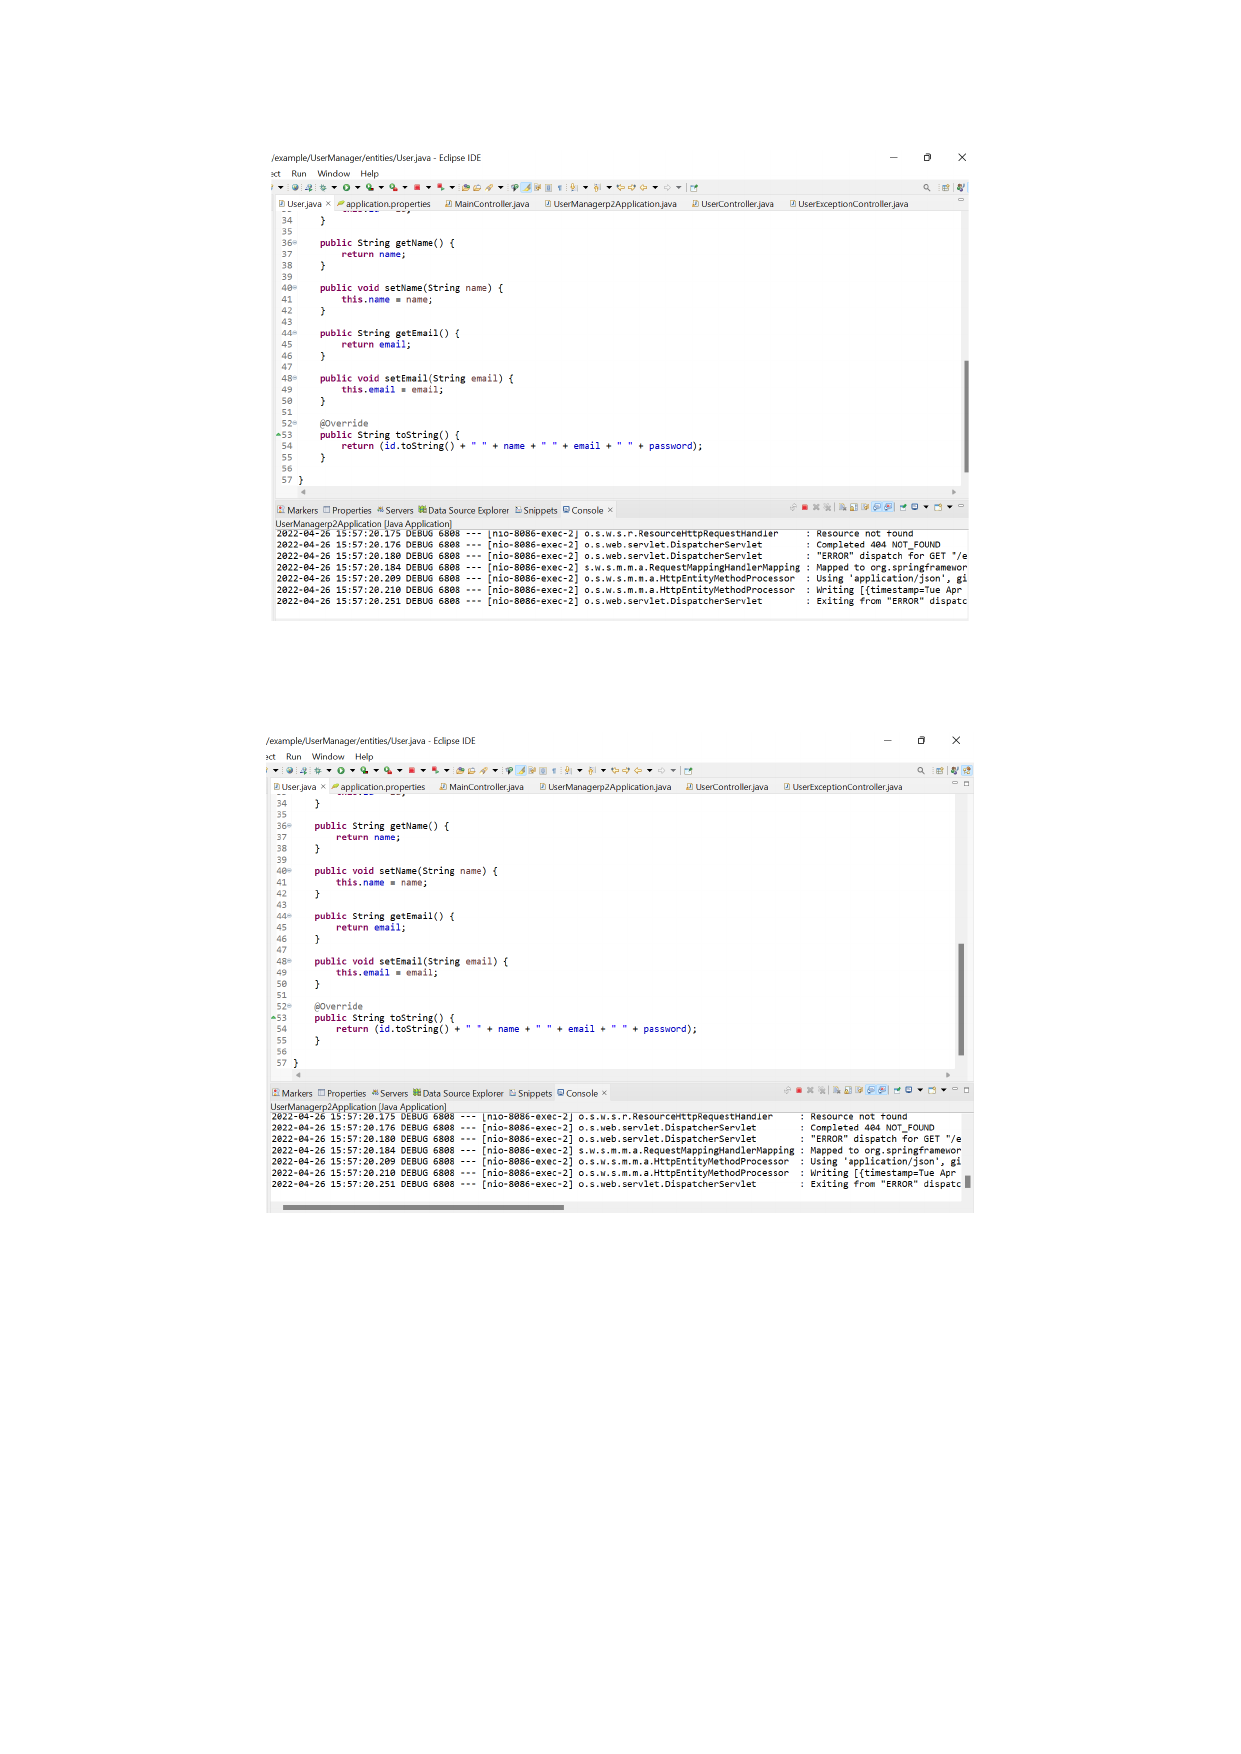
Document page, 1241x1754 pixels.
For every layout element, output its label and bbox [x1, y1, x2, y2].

picture [271, 150, 969, 621]
picture [266, 732, 974, 1213]
